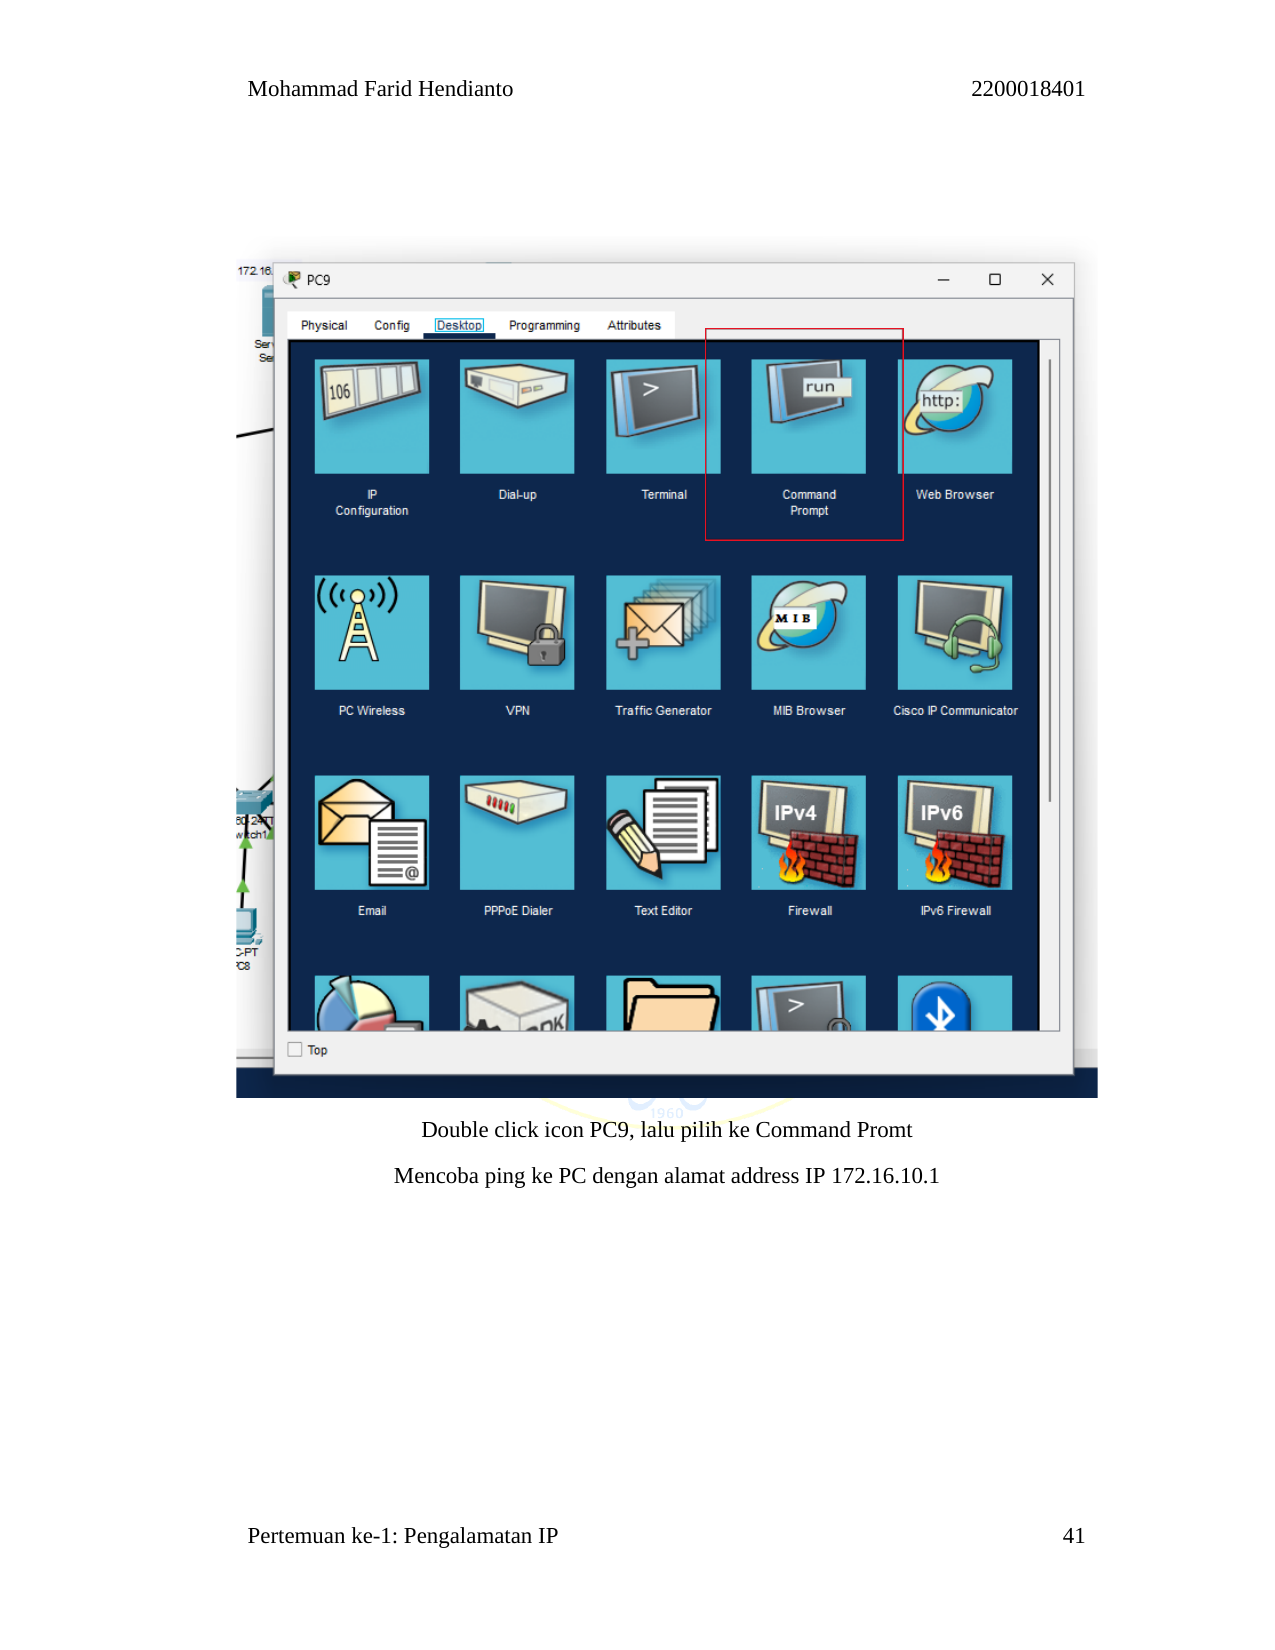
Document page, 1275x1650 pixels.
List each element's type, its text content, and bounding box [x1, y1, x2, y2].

picture [236, 236, 1098, 1098]
text Mencoba ping ke PC dengan alamat address IP 172.16.10.1 [236, 1162, 1098, 1188]
text Double click icon PC9, lalu pilih ke Command Promt [236, 1117, 1098, 1143]
